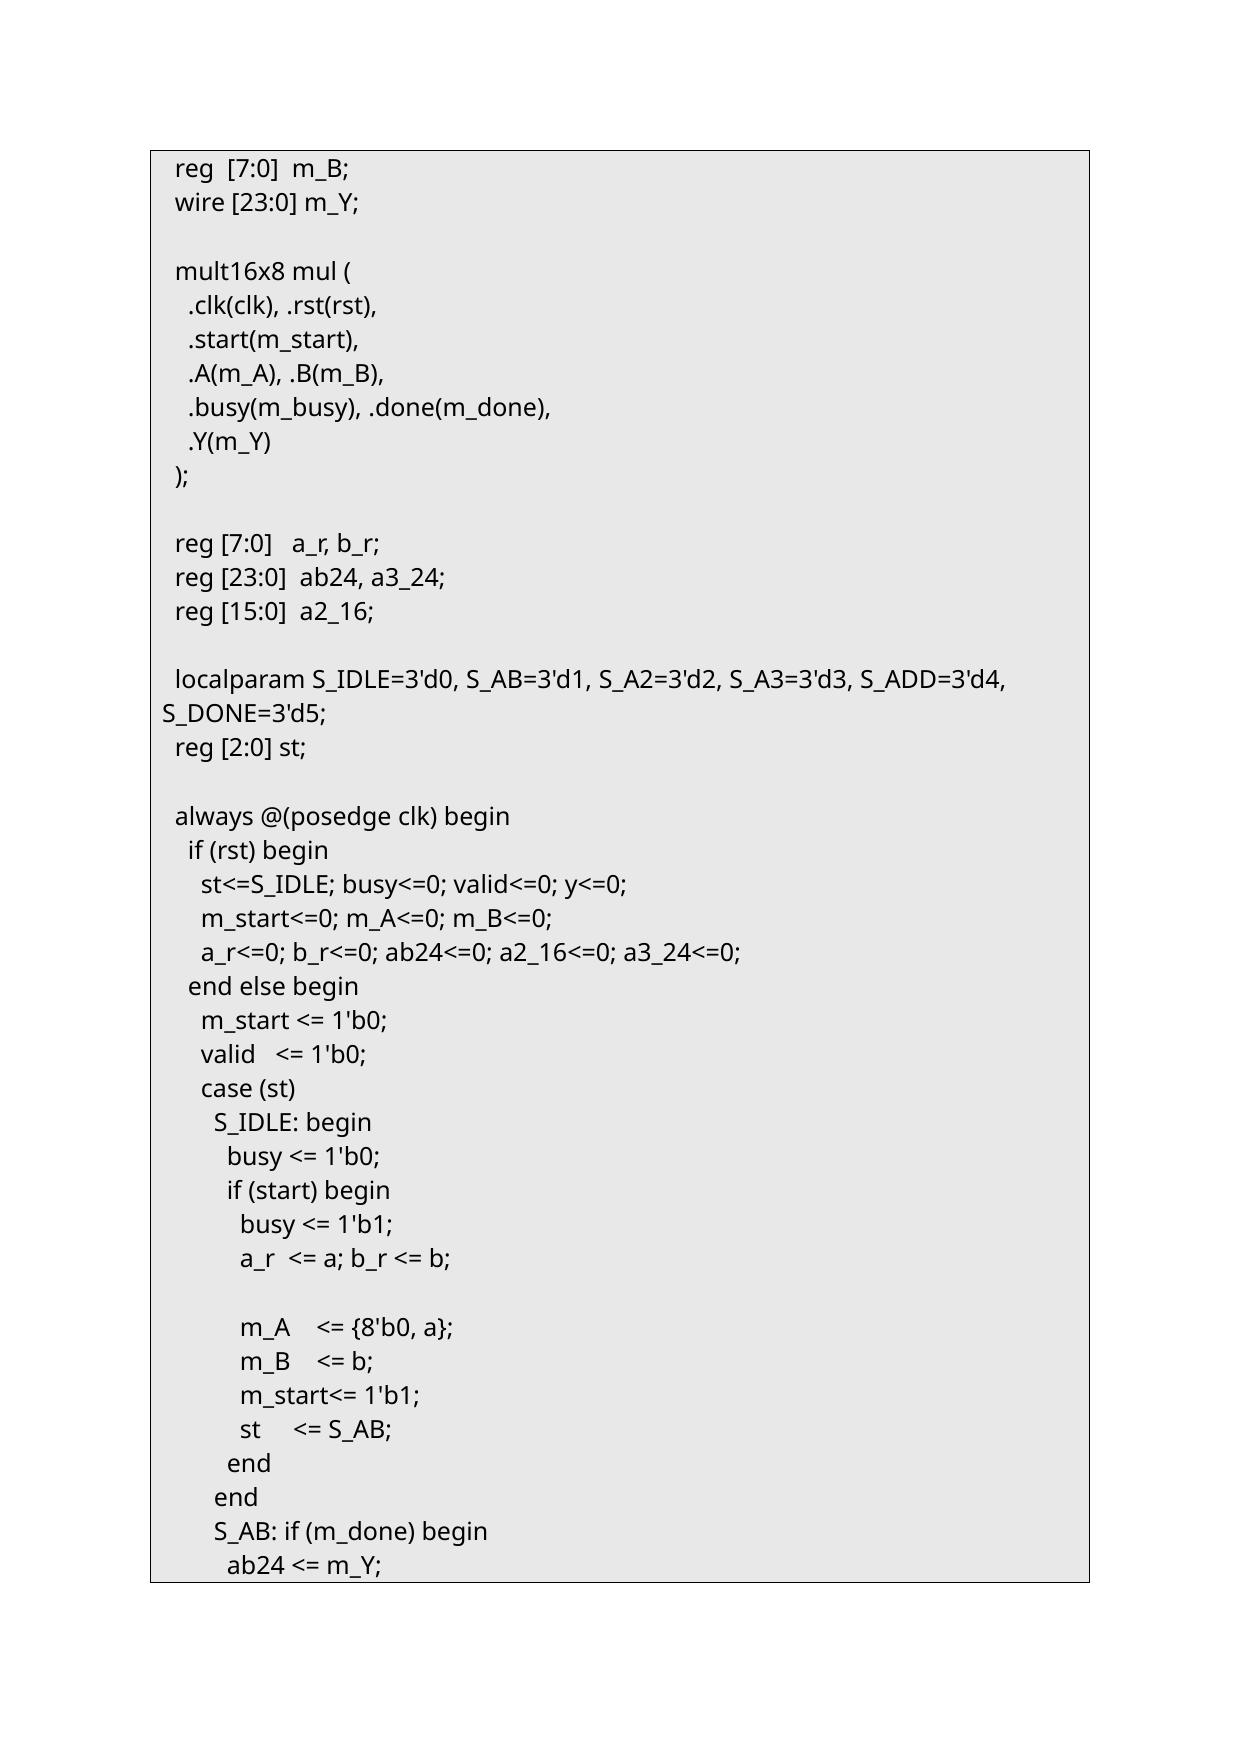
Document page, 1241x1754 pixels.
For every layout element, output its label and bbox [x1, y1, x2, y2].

table_header [151, 151, 1089, 1582]
